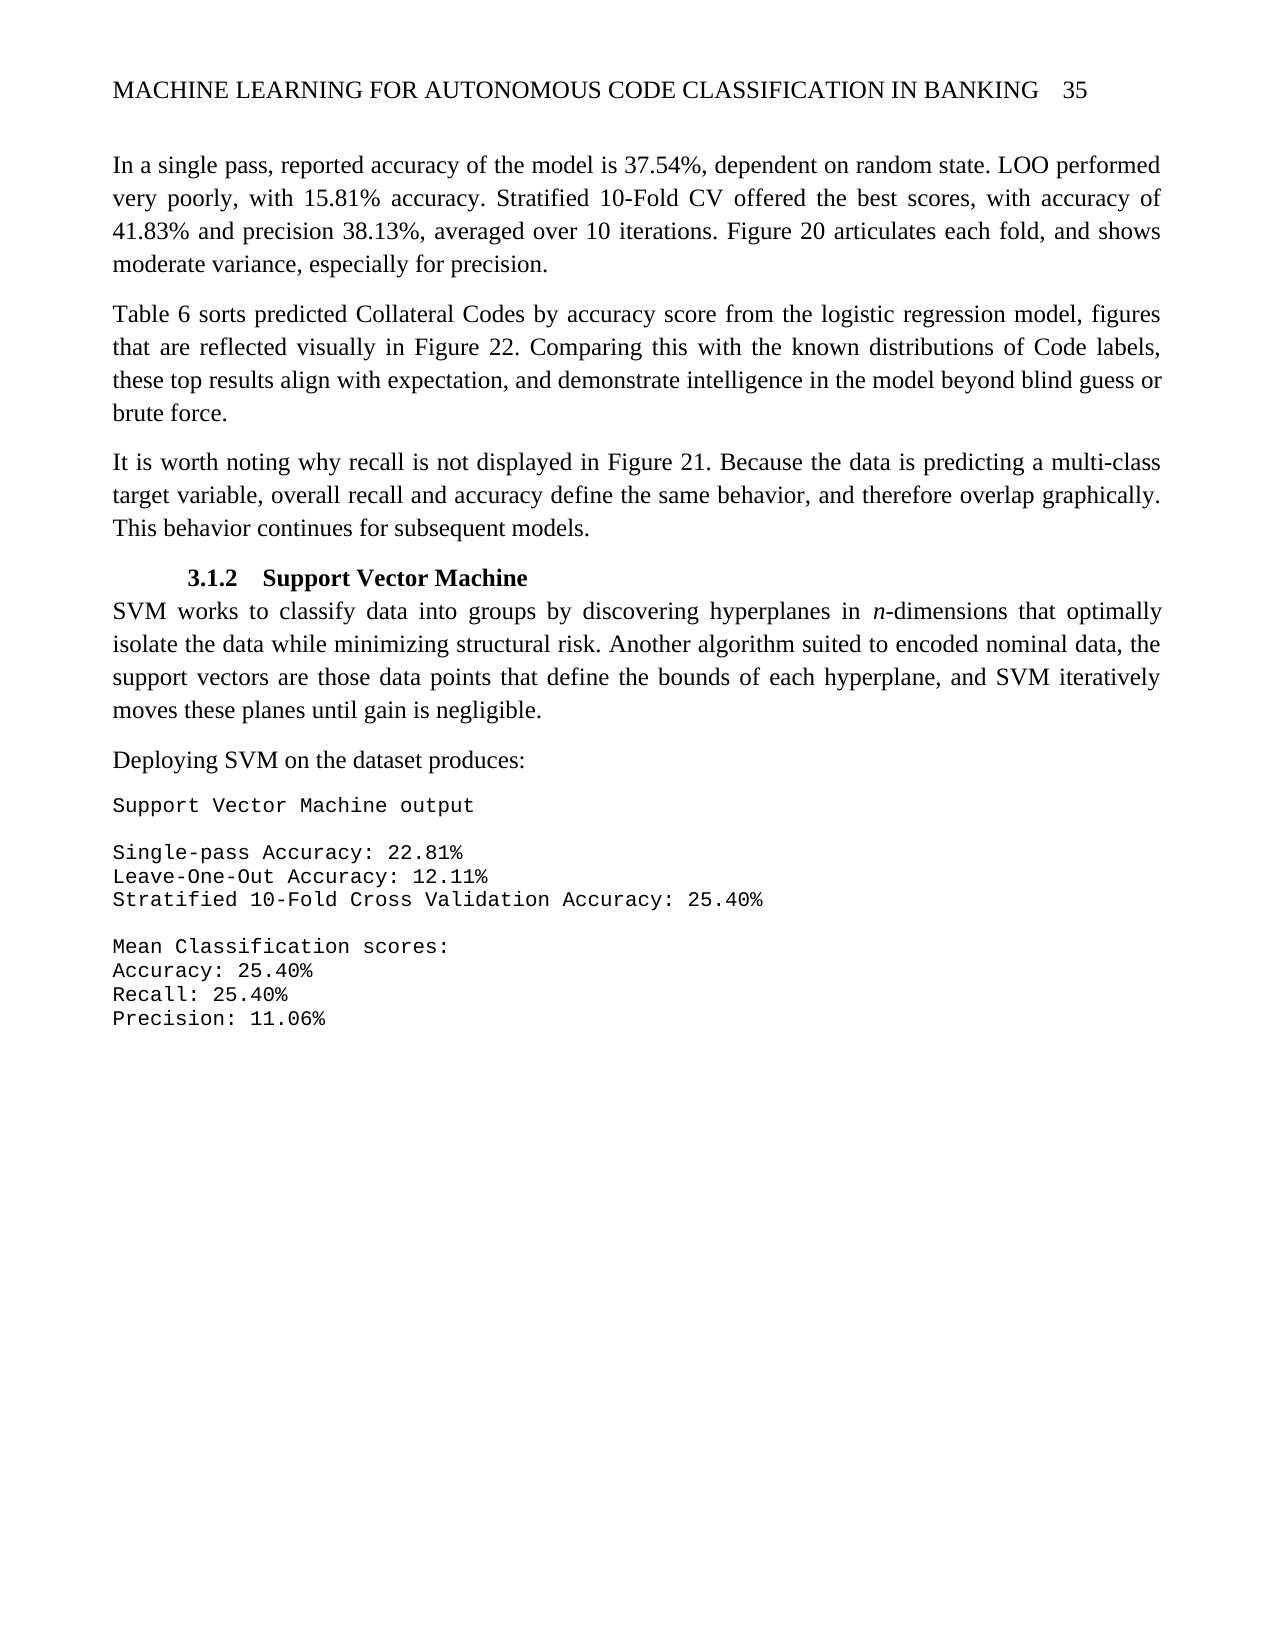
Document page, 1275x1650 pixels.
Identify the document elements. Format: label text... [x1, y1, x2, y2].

text Leave-One-Out Accuracy: 12.11% [112, 866, 1162, 889]
text Precision: 11.06% [112, 1007, 1162, 1031]
text It is worth noting why recall is not displayed in Figure 21. Because the data is predicting a multi-class target variable, overall recall and accuracy define the same behavior, and therefore overlap graphically. This behavior continues for subsequent models. [112, 447, 1162, 542]
text Support Vector Machine output [112, 795, 1162, 818]
text In a single pass, reported accuracy of the model is 37.54%, dependent on random state. LOO performed very poorly, with 15.81% accuracy. Stratified 10-Fold CV offered the best scores, with accuracy of 41.83% and precision 38.13%, averaged over 10 iterations. Figure 20 articulates each fold, and shows moderate variance, especially for precision. [112, 150, 1162, 278]
text Deploying SVM on the dataset produces: [112, 745, 1162, 774]
text Recall: 25.40% [112, 984, 1162, 1007]
text Stratified 10-Fold Cross Validation Accuracy: 25.40% [112, 889, 1162, 913]
text Mean Classification scores: [112, 937, 1162, 960]
text Table 6 sorts predicted Collateral Codes by accuracy score from the logistic regression model, figures that are reflected visually in Figure 22. Comparing this with the known distributions of Code labels, these top results align with expectation, and demonstrate intelligence in the model beyond blind guess or brute force. [112, 299, 1162, 427]
text Accuracy: 25.40% [112, 960, 1162, 984]
text SVM works to classify data into groups by discovering hyperplanes in n-dimensions that optimally isolate the data while minimizing structural risk. Another algorithm suited to encoded nominal data, the support vectors are those data points that define the bounds of each hyperplane, and SVM iteratively moves these planes until gain is negligible. [112, 596, 1162, 724]
text Single-pass Accuracy: 22.81% [112, 842, 1162, 866]
subtitle Support Vector Machine [187, 563, 1162, 592]
